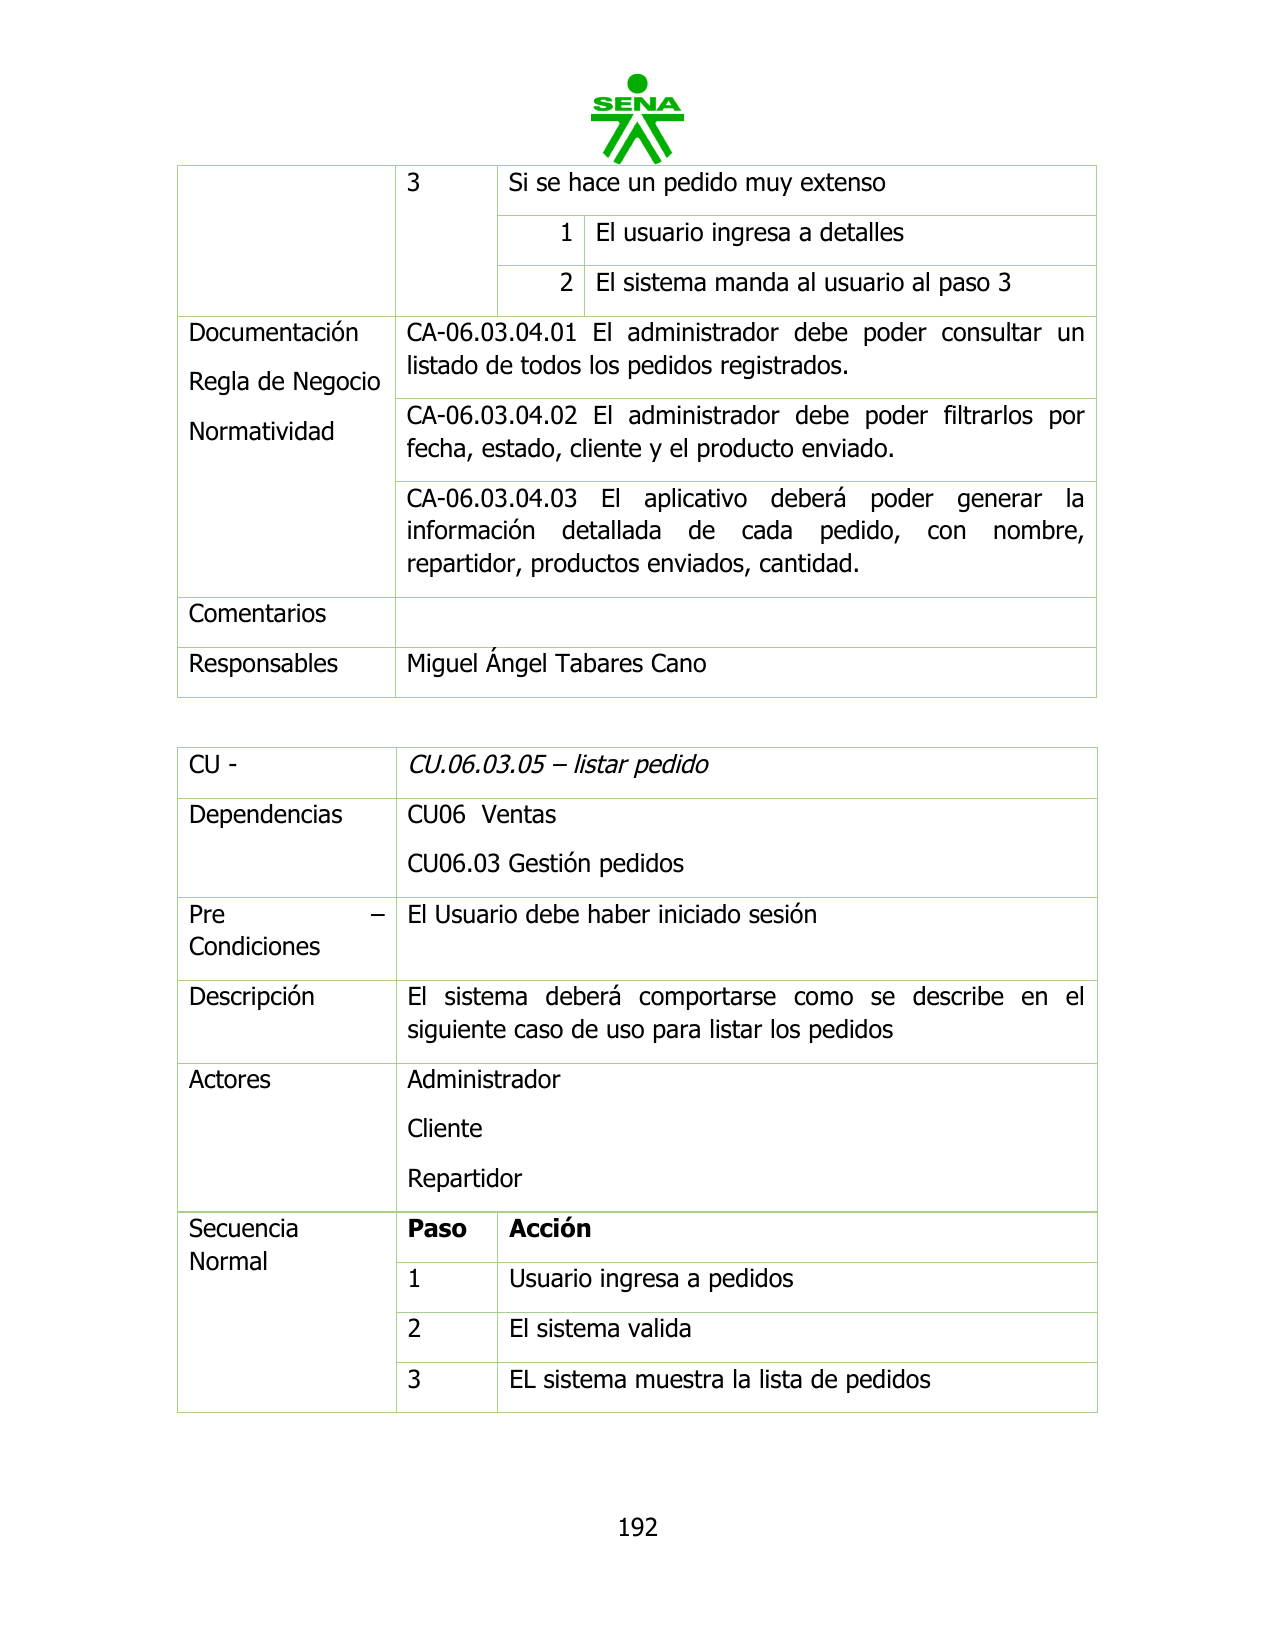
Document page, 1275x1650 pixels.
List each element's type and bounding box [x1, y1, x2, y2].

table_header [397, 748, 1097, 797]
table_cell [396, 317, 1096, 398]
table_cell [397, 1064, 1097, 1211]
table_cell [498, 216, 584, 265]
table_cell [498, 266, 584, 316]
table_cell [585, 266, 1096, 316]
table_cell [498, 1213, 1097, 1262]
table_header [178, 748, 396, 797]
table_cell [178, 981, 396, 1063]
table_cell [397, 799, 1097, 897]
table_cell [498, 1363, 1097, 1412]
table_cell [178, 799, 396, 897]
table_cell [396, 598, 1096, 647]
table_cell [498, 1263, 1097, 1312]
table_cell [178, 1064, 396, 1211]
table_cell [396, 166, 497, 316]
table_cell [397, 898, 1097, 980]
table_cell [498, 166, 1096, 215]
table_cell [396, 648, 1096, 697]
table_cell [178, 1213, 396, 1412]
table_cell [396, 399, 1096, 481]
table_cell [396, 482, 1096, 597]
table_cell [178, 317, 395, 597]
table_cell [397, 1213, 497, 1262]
picture [591, 73, 685, 165]
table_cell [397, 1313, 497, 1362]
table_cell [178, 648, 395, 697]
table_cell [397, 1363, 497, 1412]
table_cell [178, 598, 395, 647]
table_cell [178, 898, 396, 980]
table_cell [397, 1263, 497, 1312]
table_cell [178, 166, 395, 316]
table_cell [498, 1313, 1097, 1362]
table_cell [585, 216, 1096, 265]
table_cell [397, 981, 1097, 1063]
